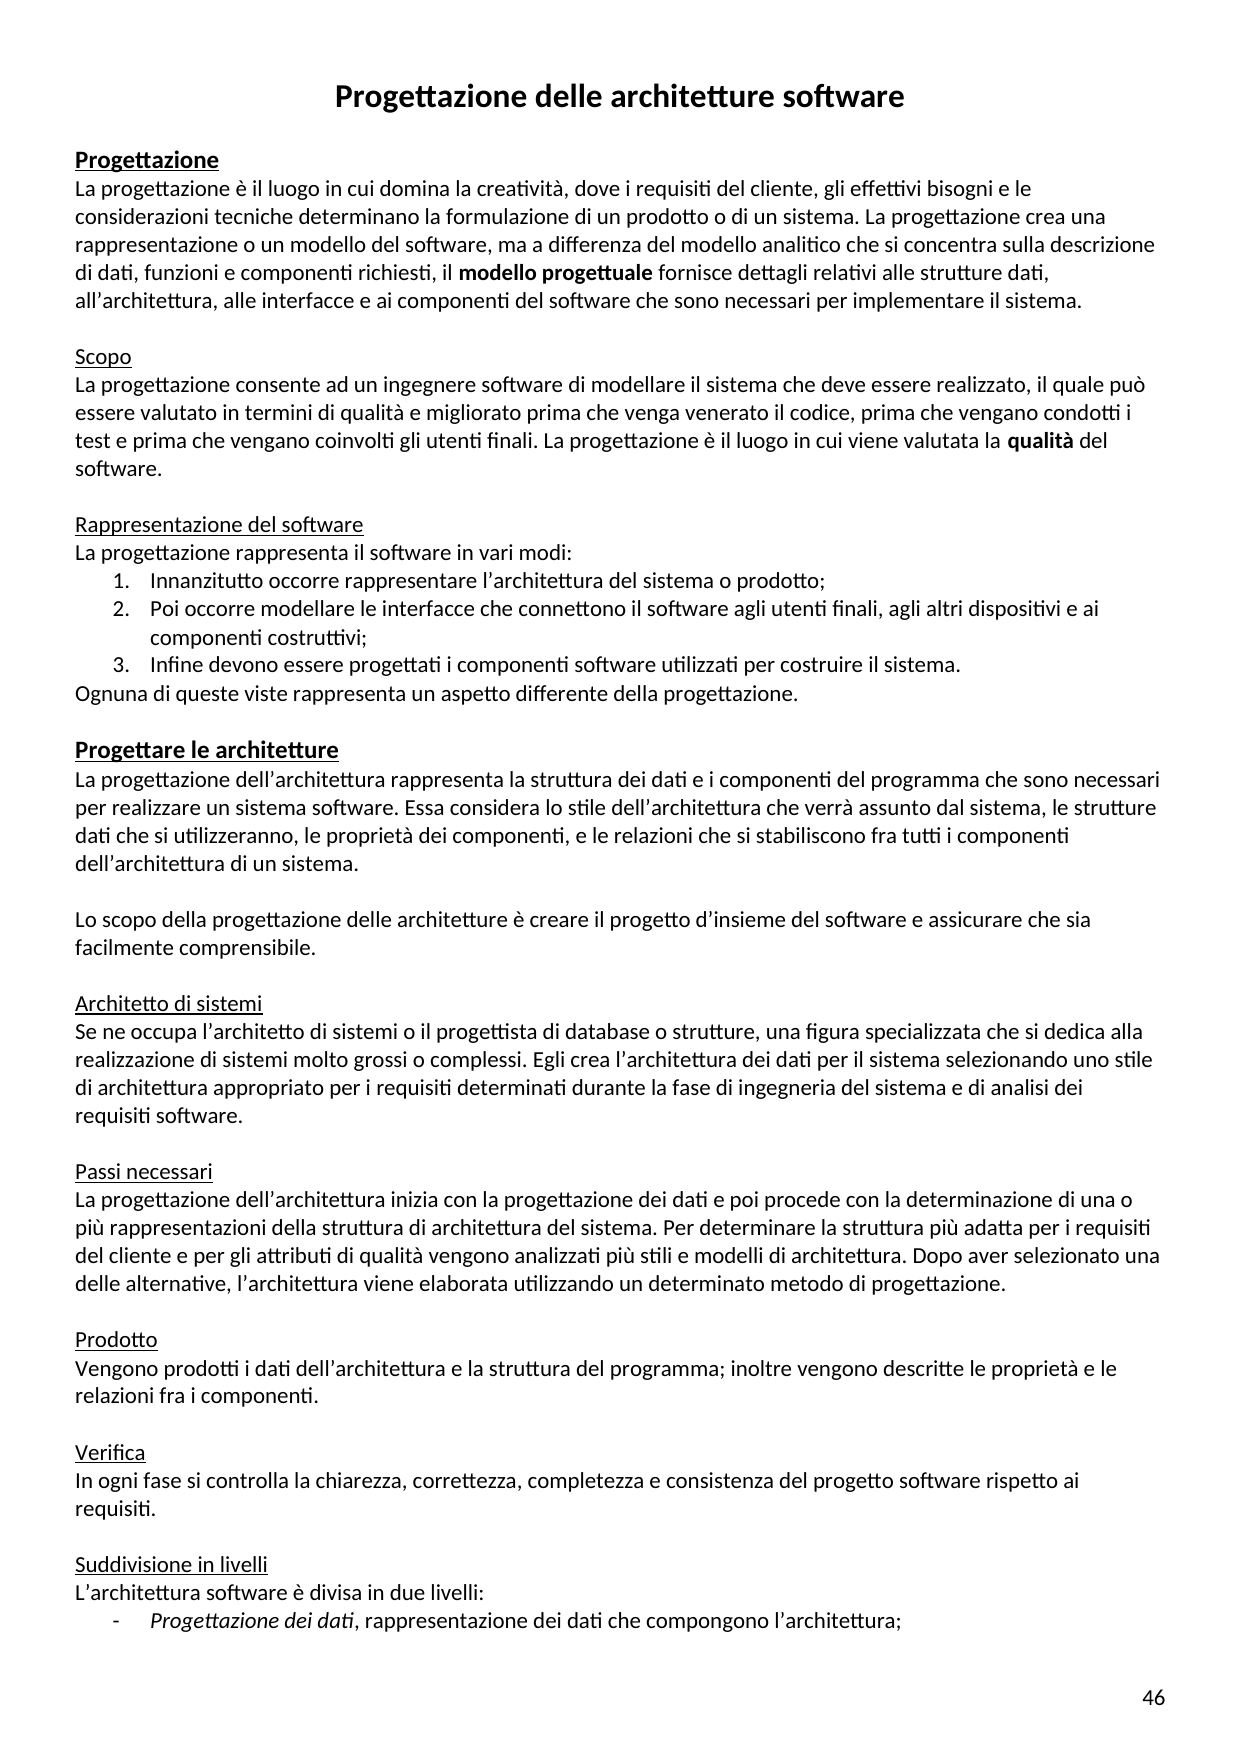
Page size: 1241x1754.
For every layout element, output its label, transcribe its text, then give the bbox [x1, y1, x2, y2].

text La progettazione dell’architettura rappresenta la struttura dei dati e i componenti del programma che sono necessari per realizzare un sistema software. Essa considera lo stile dell’architettura che verrà assunto dal sistema, le strutture dati che si utilizzeranno, le proprietà dei componenti, e le relazioni che si stabiliscono fra tutti i componenti dell’architettura di un sistema. [75, 765, 1165, 877]
text Verifica [75, 1438, 1165, 1466]
list Progettazione dei dati, rappresentazione dei dati che compongono l’architettura; [112, 1606, 1165, 1634]
text In ogni fase si controlla la chiarezza, correttezza, completezza e consistenza del progetto software rispetto ai requisiti. [75, 1466, 1165, 1522]
text Suddivisione in livelli [75, 1550, 1165, 1578]
text La progettazione consente ad un ingegnere software di modellare il sistema che deve essere realizzato, il quale può essere valutato in termini di qualità e migliorato prima che venga venerato il codice, prima che vengano condotti i test e prima che vengano coinvolti gli utenti finali. La progettazione è il luogo in cui viene valutata la qualità del software. [75, 370, 1165, 482]
text Prodotto [75, 1326, 1165, 1354]
subtitle Progettazione delle architetture software [75, 75, 1165, 116]
list Infine devono essere progettati i componenti software utilizzati per costruire il sistema. [112, 651, 1165, 679]
text Ognuna di queste viste rappresenta un aspetto differente della progettazione. [75, 679, 1165, 707]
list Innanzitutto occorre rappresentare l’architettura del sistema o prodotto; [112, 567, 1165, 594]
text La progettazione rappresenta il software in vari modi: [75, 538, 1165, 567]
text Vengono prodotti i dati dell’architettura e la struttura del programma; inoltre vengono descritte le proprietà e le relazioni fra i componenti. [75, 1354, 1165, 1410]
text Architetto di sistemi [75, 989, 1165, 1017]
list Poi occorre modellare le interfacce che connettono il software agli utenti finali, agli altri dispositivi e ai componenti costruttivi; [112, 594, 1165, 651]
text La progettazione dell’architettura inizia con la progettazione dei dati e poi procede con la determinazione di una o più rappresentazioni della struttura di architettura del sistema. Per determinare la struttura più adatta per i requisiti del cliente e per gli attributi di qualità vengono analizzati più stili e modelli di architettura. Dopo aver selezionato una delle alternative, l’architettura viene elaborata utilizzando un determinato metodo di progettazione. [75, 1186, 1165, 1298]
text Se ne occupa l’architetto di sistemi o il progettista di database o strutture, una figura specializzata che si dedica alla realizzazione di sistemi molto grossi o complessi. Egli crea l’architettura dei dati per il sistema selezionando uno stile di architettura appropriato per i requisiti determinati durante la fase di ingegneria del sistema e di analisi dei requisiti software. [75, 1017, 1165, 1129]
subtitle Progettare le architetture [75, 735, 1165, 765]
subtitle Progettazione [75, 144, 1165, 174]
text Lo scopo della progettazione delle architetture è creare il progetto d’insieme del software e assicurare che sia facilmente comprensibile. [75, 905, 1165, 961]
text Rappresentazione del software [75, 511, 1165, 538]
text Passi necessari [75, 1157, 1165, 1186]
text L’architettura software è divisa in due livelli: [75, 1578, 1165, 1606]
text La progettazione è il luogo in cui domina la creatività, dove i requisiti del cliente, gli effettivi bisogni e le considerazioni tecniche determinano la formulazione di un prodotto o di un sistema. La progettazione crea una rappresentazione o un modello del software, ma a differenza del modello analitico che si concentra sulla descrizione di dati, funzioni e componenti richiesti, il modello progettuale fornisce dettagli relativi alle strutture dati, all’architettura, alle interfacce e ai componenti del software che sono necessari per implementare il sistema. [75, 174, 1165, 314]
text Scopo [75, 342, 1165, 370]
